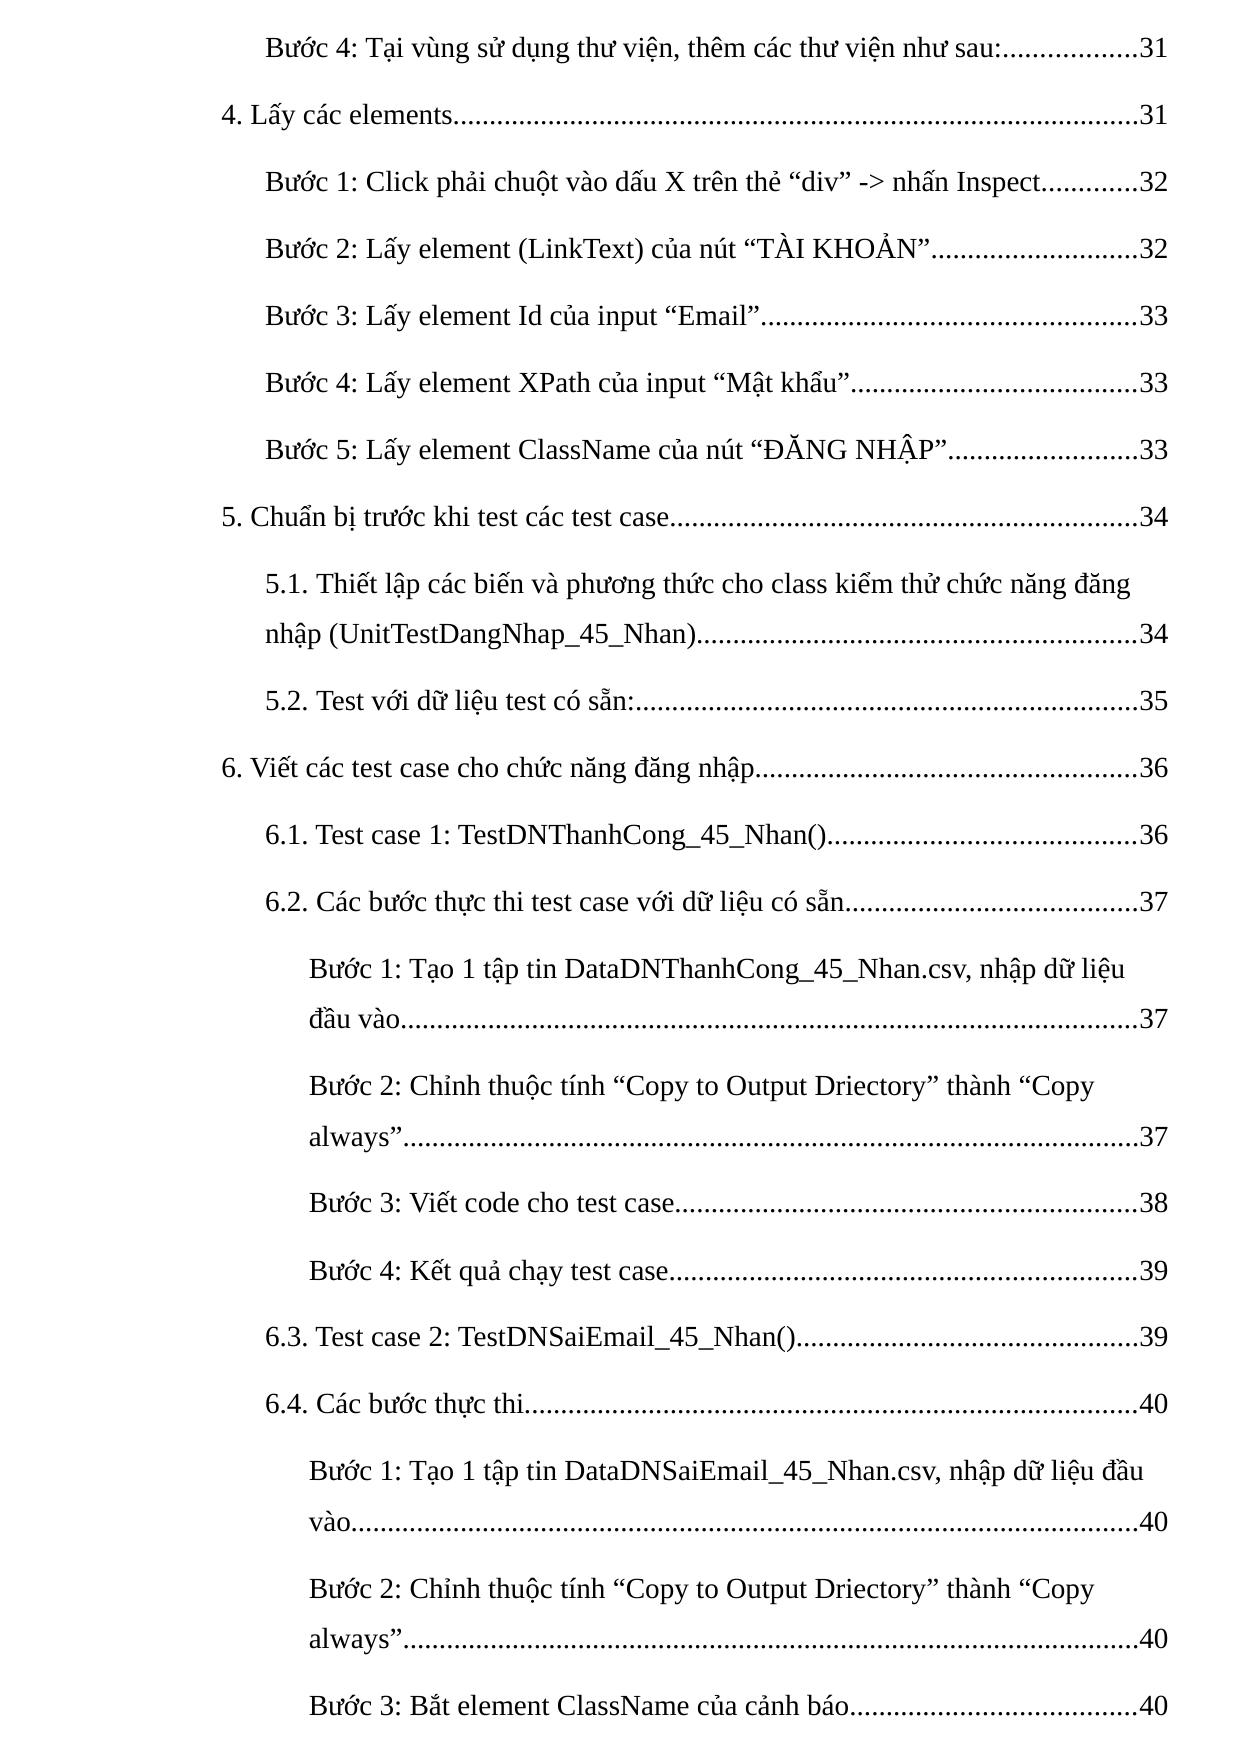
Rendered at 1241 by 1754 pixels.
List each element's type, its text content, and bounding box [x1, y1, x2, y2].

text 5.2. Test với dữ liệu test có sẵn: 35 [265, 683, 1168, 717]
text Bước 2: Lấy element (LinkText) của nút “TÀI KHOẢN” 32 [265, 231, 1168, 264]
text 4. Lấy các elements 31 [221, 97, 1168, 131]
text 6.3. Test case 2: TestDNSaiEmail_45_Nhan() 39 [265, 1319, 1168, 1353]
text 6.4. Các bước thực thi 40 [265, 1387, 1168, 1420]
text Bước 4: Lấy element XPath của input “Mật khẩu” 33 [265, 365, 1168, 398]
text Bước 2: Chỉnh thuộc tính “Copy to Output Driectory” thành “Copy always” 40 [308, 1571, 1168, 1655]
text 5. Chuẩn bị trước khi test các test case 34 [221, 499, 1168, 532]
text Bước 4: Kết quả chạy test case 39 [308, 1253, 1168, 1286]
text 6.1. Test case 1: TestDNThanhCong_45_Nhan() 36 [265, 817, 1168, 851]
text Bước 1: Click phải chuột vào dấu X trên thẻ “div” -> nhấn Inspect 32 [265, 164, 1168, 197]
text Bước 5: Lấy element ClassName của nút “ĐĂNG NHẬP” 33 [265, 432, 1168, 465]
text 5.1. Thiết lập các biến và phương thức cho class kiểm thử chức năng đăng nhập (UnitTestDangNhap_45_Nhan) 34 [265, 566, 1168, 650]
text Bước 4: Tại vùng sử dụng thư viện, thêm các thư viện như sau: 31 [265, 30, 1168, 63]
text Bước 3: Viết code cho test case 38 [308, 1186, 1168, 1219]
text 6.2. Các bước thực thi test case với dữ liệu có sẵn 37 [265, 884, 1168, 918]
text Bước 1: Tạo 1 tập tin DataDNSaiEmail_45_Nhan.csv, nhập dữ liệu đầu vào 40 [308, 1453, 1168, 1537]
text Bước 2: Chỉnh thuộc tính “Copy to Output Driectory” thành “Copy always” 37 [308, 1068, 1168, 1152]
text Bước 1: Tạo 1 tập tin DataDNThanhCong_45_Nhan.csv, nhập dữ liệu đầu vào 37 [308, 951, 1168, 1035]
text Bước 3: Lấy element Id của input “Email” 33 [265, 298, 1168, 331]
text Bước 3: Bắt element ClassName của cảnh báo 40 [308, 1688, 1168, 1722]
text 6. Viết các test case cho chức năng đăng nhập 36 [221, 750, 1168, 784]
